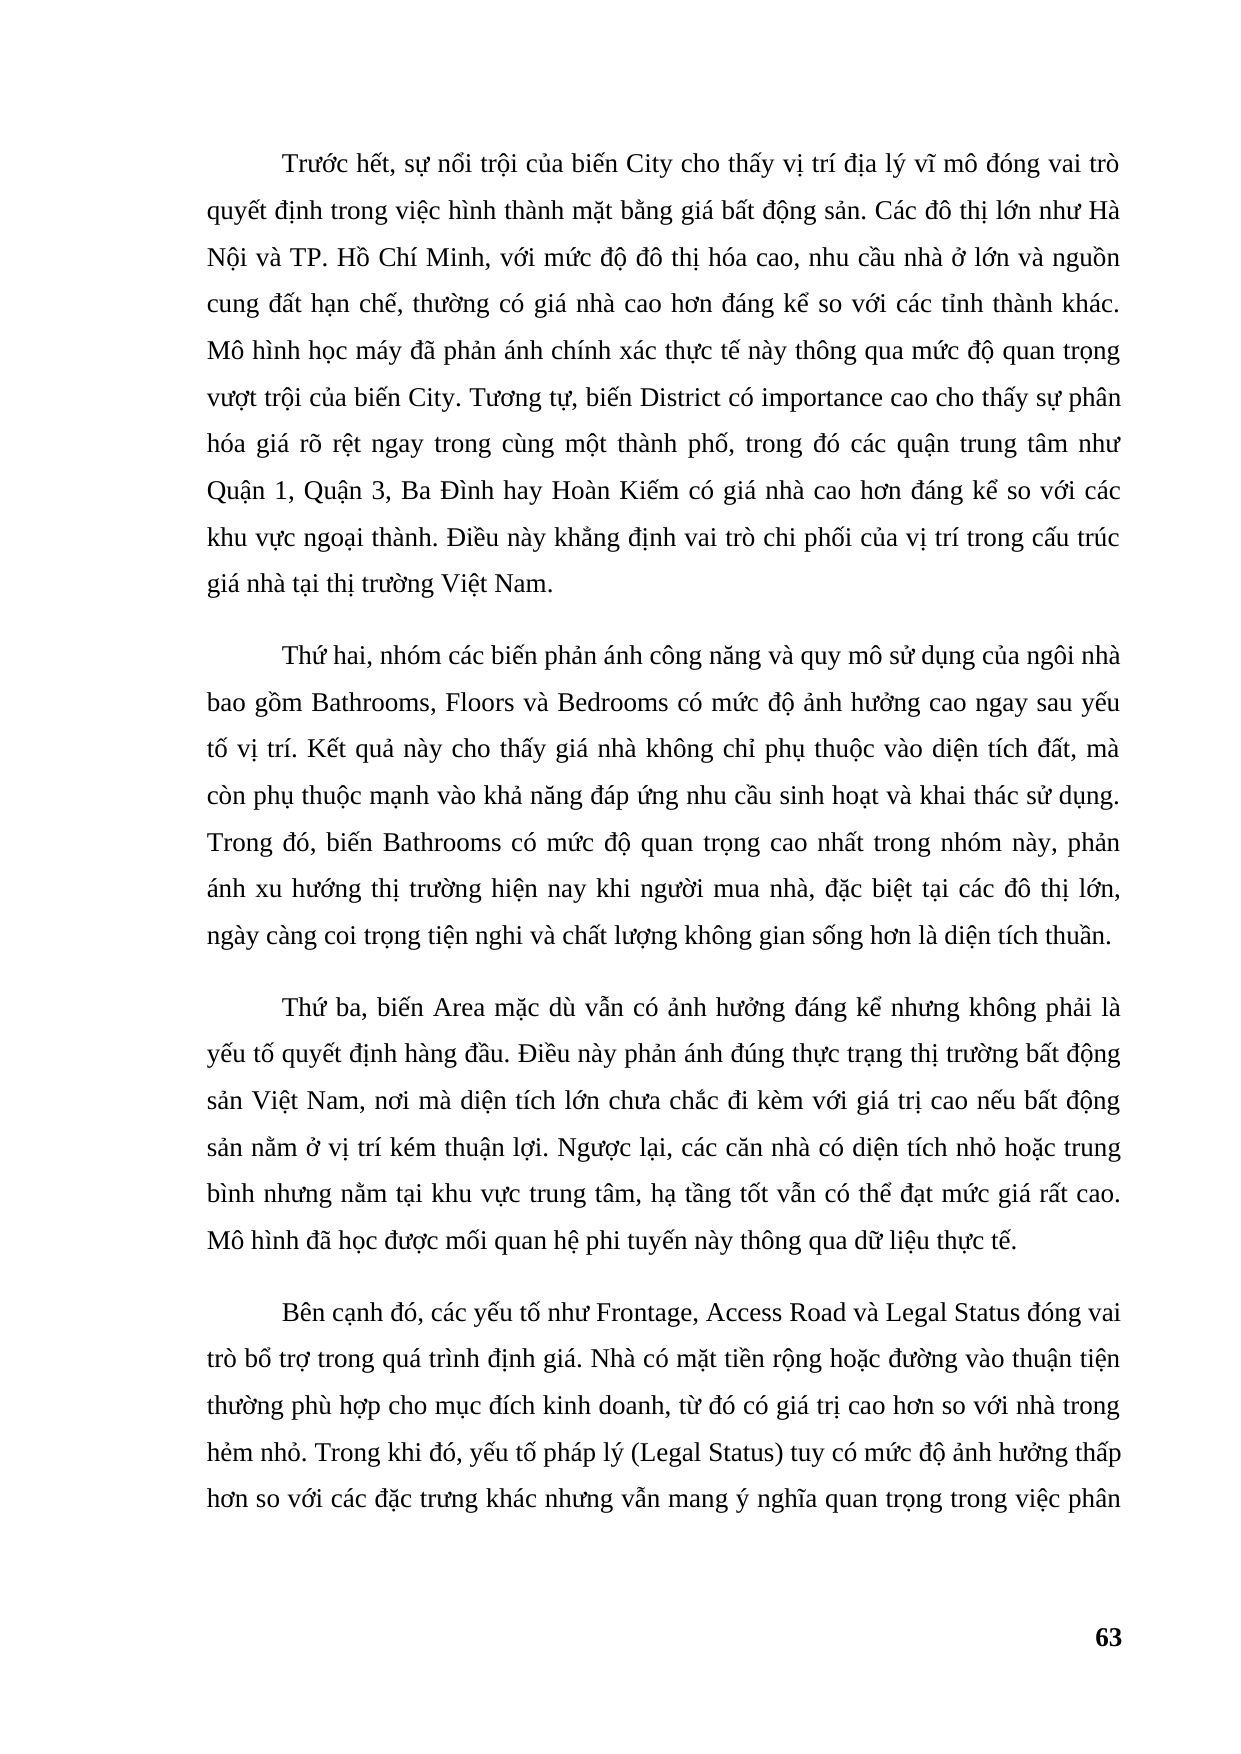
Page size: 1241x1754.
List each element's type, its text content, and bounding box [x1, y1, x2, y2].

text Thứ hai, nhóm các biến phản ánh công năng và quy mô sử dụng của ngôi nhà bao gồm Bathrooms, Floors và Bedrooms có mức độ ảnh hưởng cao ngay sau yếu tố vị trí. Kết quả này cho thấy giá nhà không chỉ phụ thuộc vào diện tích đất, mà còn phụ thuộc mạnh vào khả năng đáp ứng nhu cầu sinh hoạt và khai thác sử dụng. Trong đó, biến Bathrooms có mức độ quan trọng cao nhất trong nhóm này, phản ánh xu hướng thị trường hiện nay khi người mua nhà, đặc biệt tại các đô thị lớn, ngày càng coi trọng tiện nghi và chất lượng không gian sống hơn là diện tích thuần. [207, 639, 1122, 950]
text Thứ ba, biến Area mặc dù vẫn có ảnh hưởng đáng kể nhưng không phải là yếu tố quyết định hàng đầu. Điều này phản ánh đúng thực trạng thị trường bất động sản Việt Nam, nơi mà diện tích lớn chưa chắc đi kèm với giá trị cao nếu bất động sản nằm ở vị trí kém thuận lợi. Ngược lại, các căn nhà có diện tích nhỏ hoặc trung bình nhưng nằm tại khu vực trung tâm, hạ tầng tốt vẫn có thể đạt mức giá rất cao. Mô hình đã học được mối quan hệ phi tuyến này thông qua dữ liệu thực tế. [207, 991, 1122, 1255]
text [207, 1296, 1122, 1514]
text Trước hết, sự nổi trội của biến City cho thấy vị trí địa lý vĩ mô đóng vai trò quyết định trong việc hình thành mặt bằng giá bất động sản. Các đô thị lớn như Hà Nội và TP. Hồ Chí Minh, với mức độ đô thị hóa cao, nhu cầu nhà ở lớn và nguồn cung đất hạn chế, thường có giá nhà cao hơn đáng kể so với các tỉnh thành khác. Mô hình học máy đã phản ánh chính xác thực tế này thông qua mức độ quan trọng vượt trội của biến City. Tương tự, biến District có importance cao cho thấy sự phân hóa giá rõ rệt ngay trong cùng một thành phố, trong đó các quận trung tâm như Quận 1, Quận 3, Ba Đình hay Hoàn Kiếm có giá nhà cao hơn đáng kể so với các khu vực ngoại thành. Điều này khẳng định vai trò chi phối của vị trí trong cấu trúc giá nhà tại thị trường Việt Nam. [207, 148, 1122, 599]
